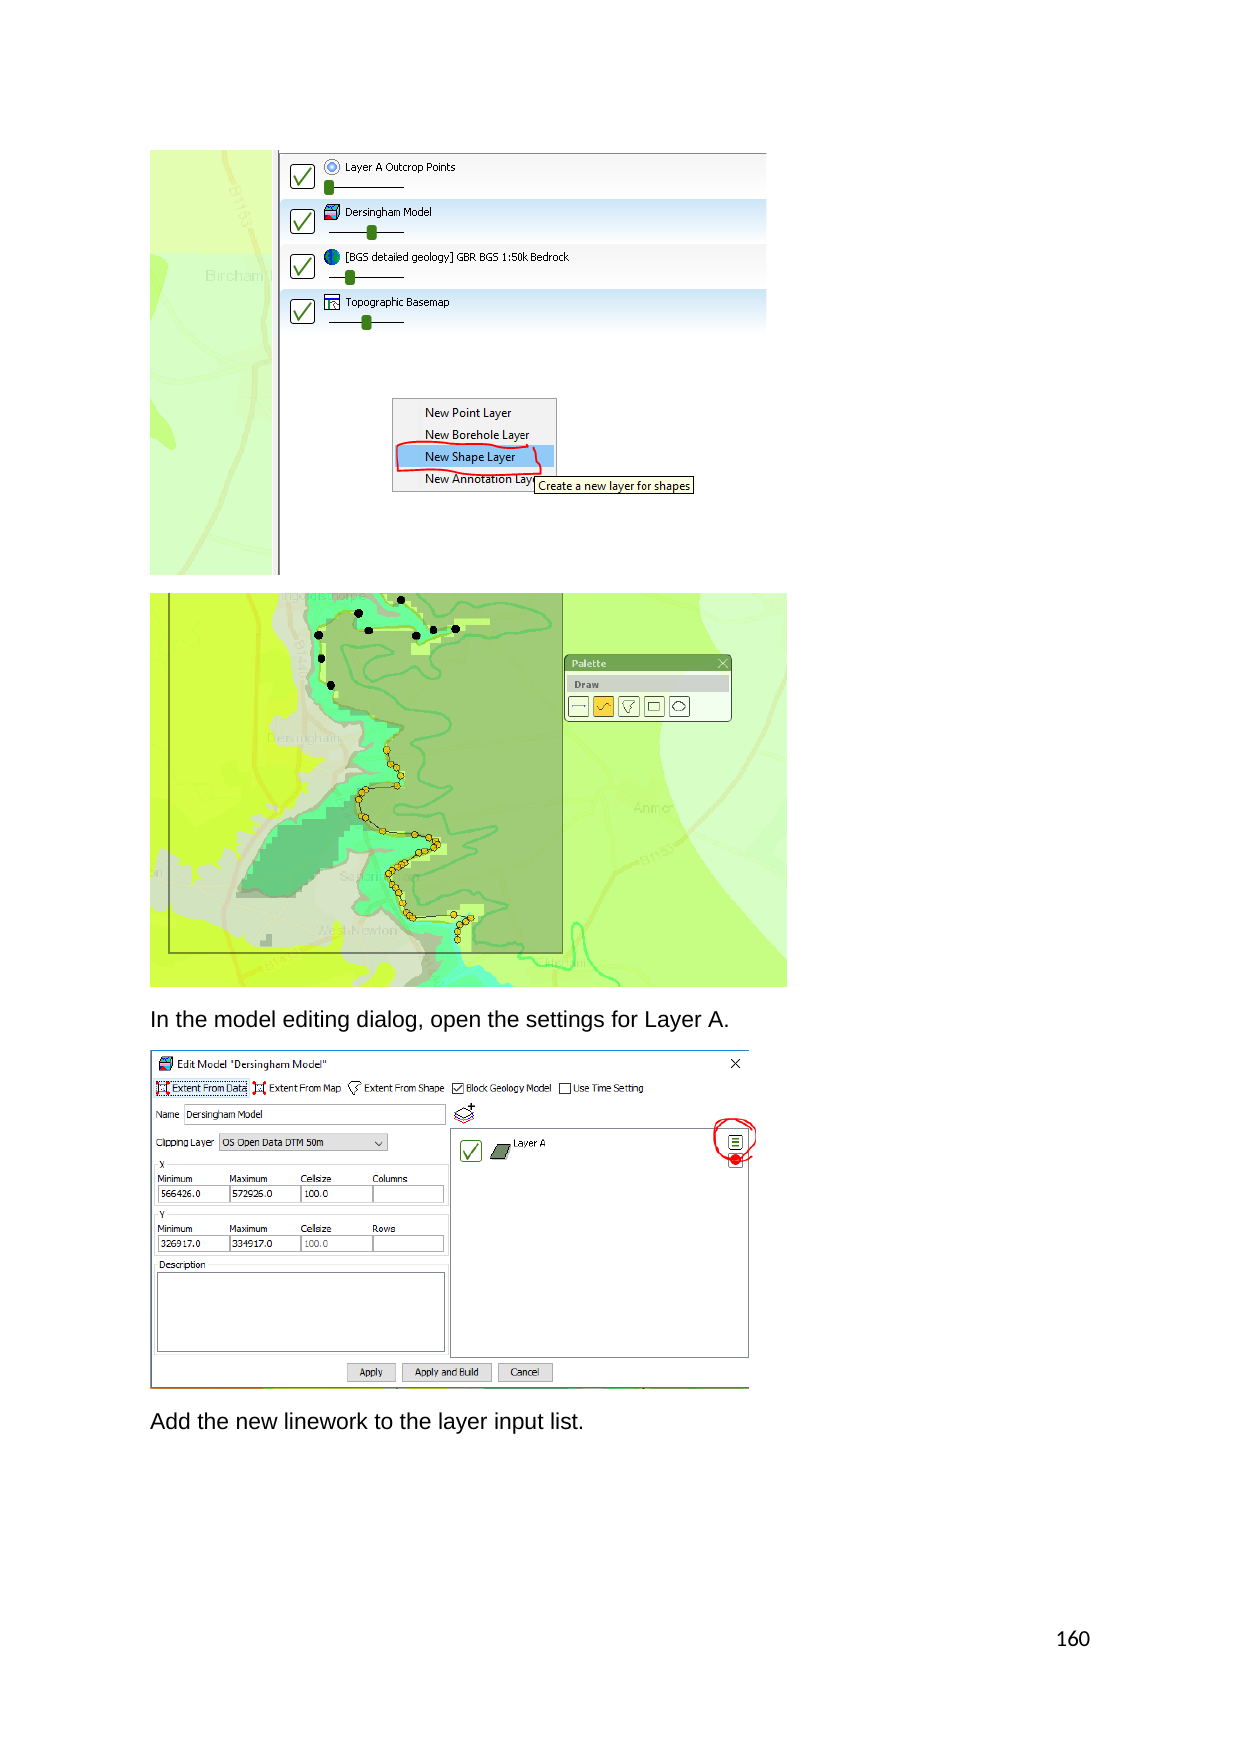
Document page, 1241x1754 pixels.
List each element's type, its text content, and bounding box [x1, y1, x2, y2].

picture [150, 150, 767, 575]
picture [150, 593, 787, 987]
picture [150, 1050, 756, 1389]
text In the model editing dialog, open the settings for Layer A. [150, 1006, 1090, 1032]
text Add the new linework to the layer input list. [150, 1408, 1090, 1434]
